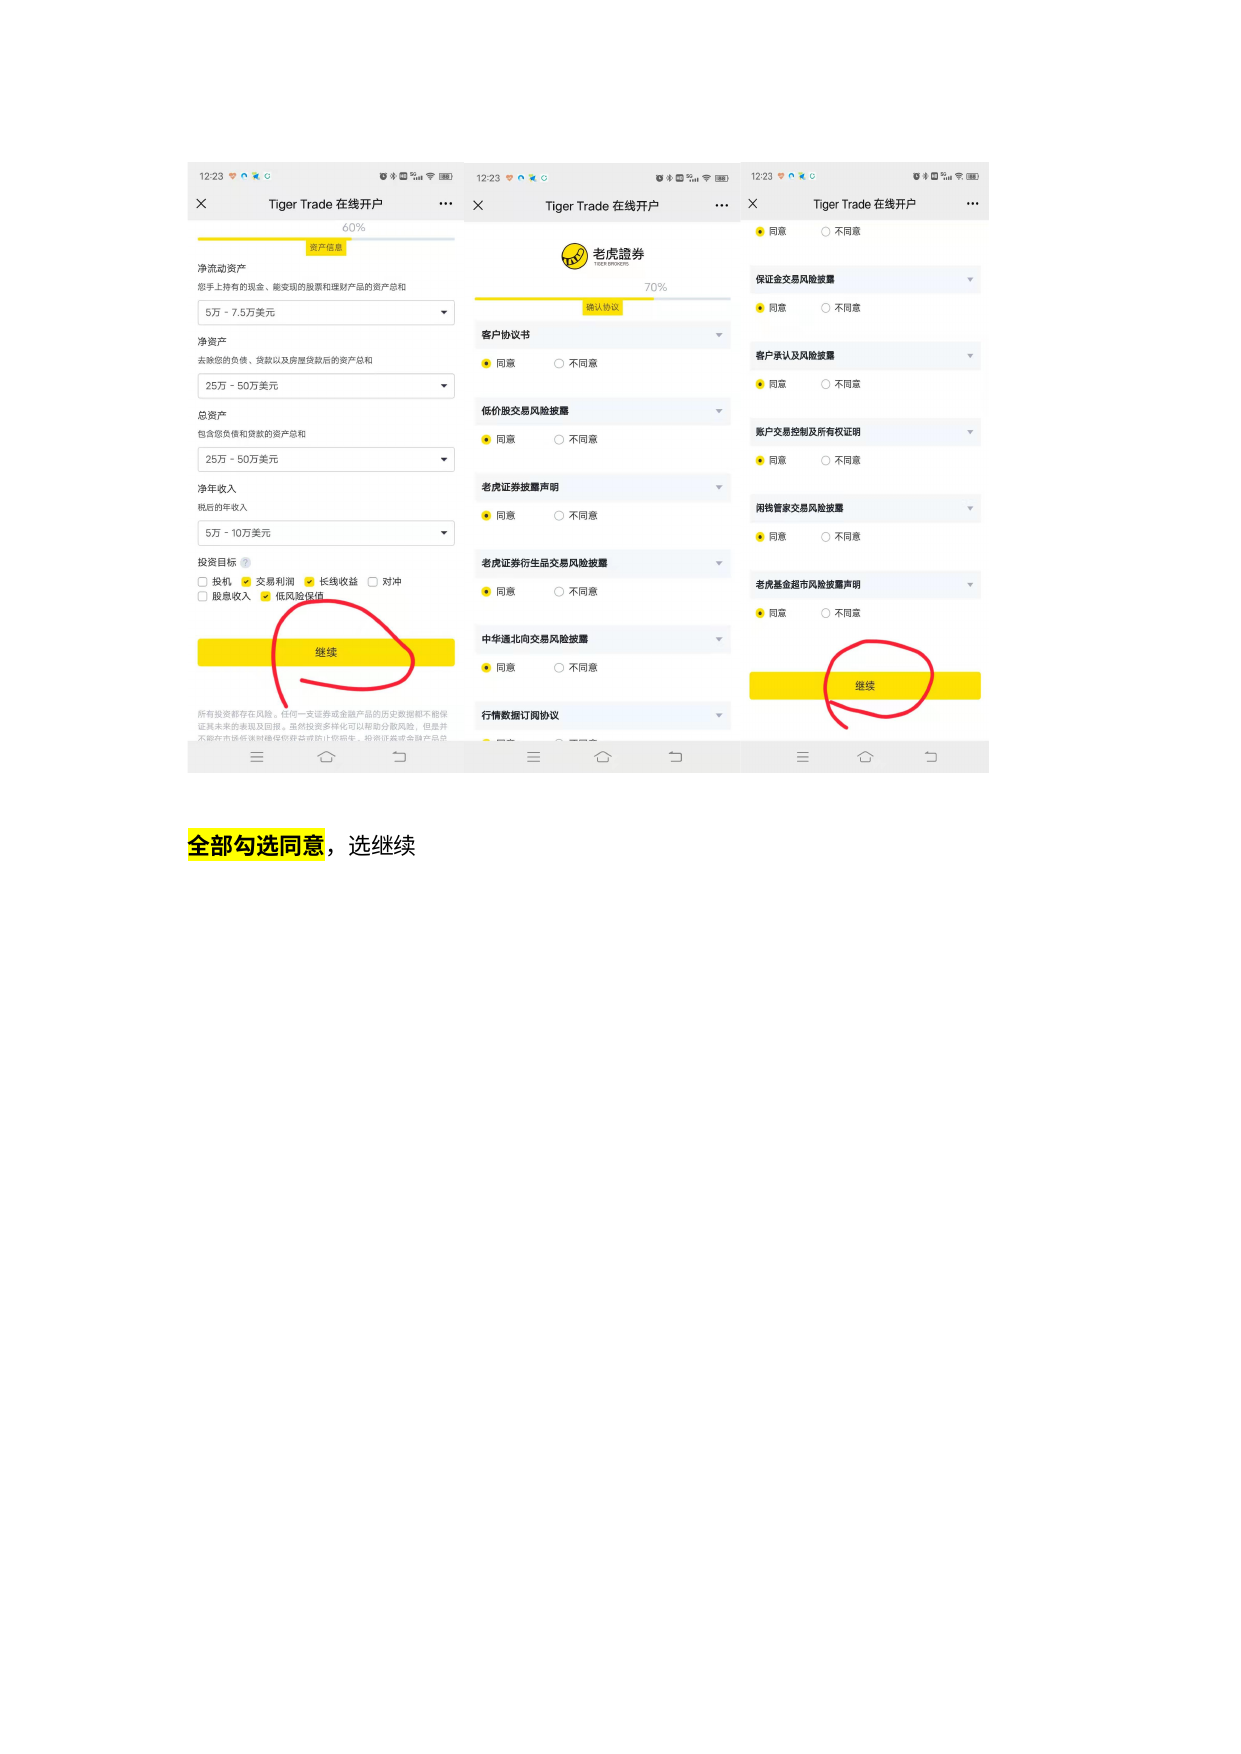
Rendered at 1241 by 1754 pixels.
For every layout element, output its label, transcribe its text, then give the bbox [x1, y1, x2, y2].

picture [187, 162, 989, 773]
text 全部勾选同意，选继续 [187, 812, 1053, 877]
